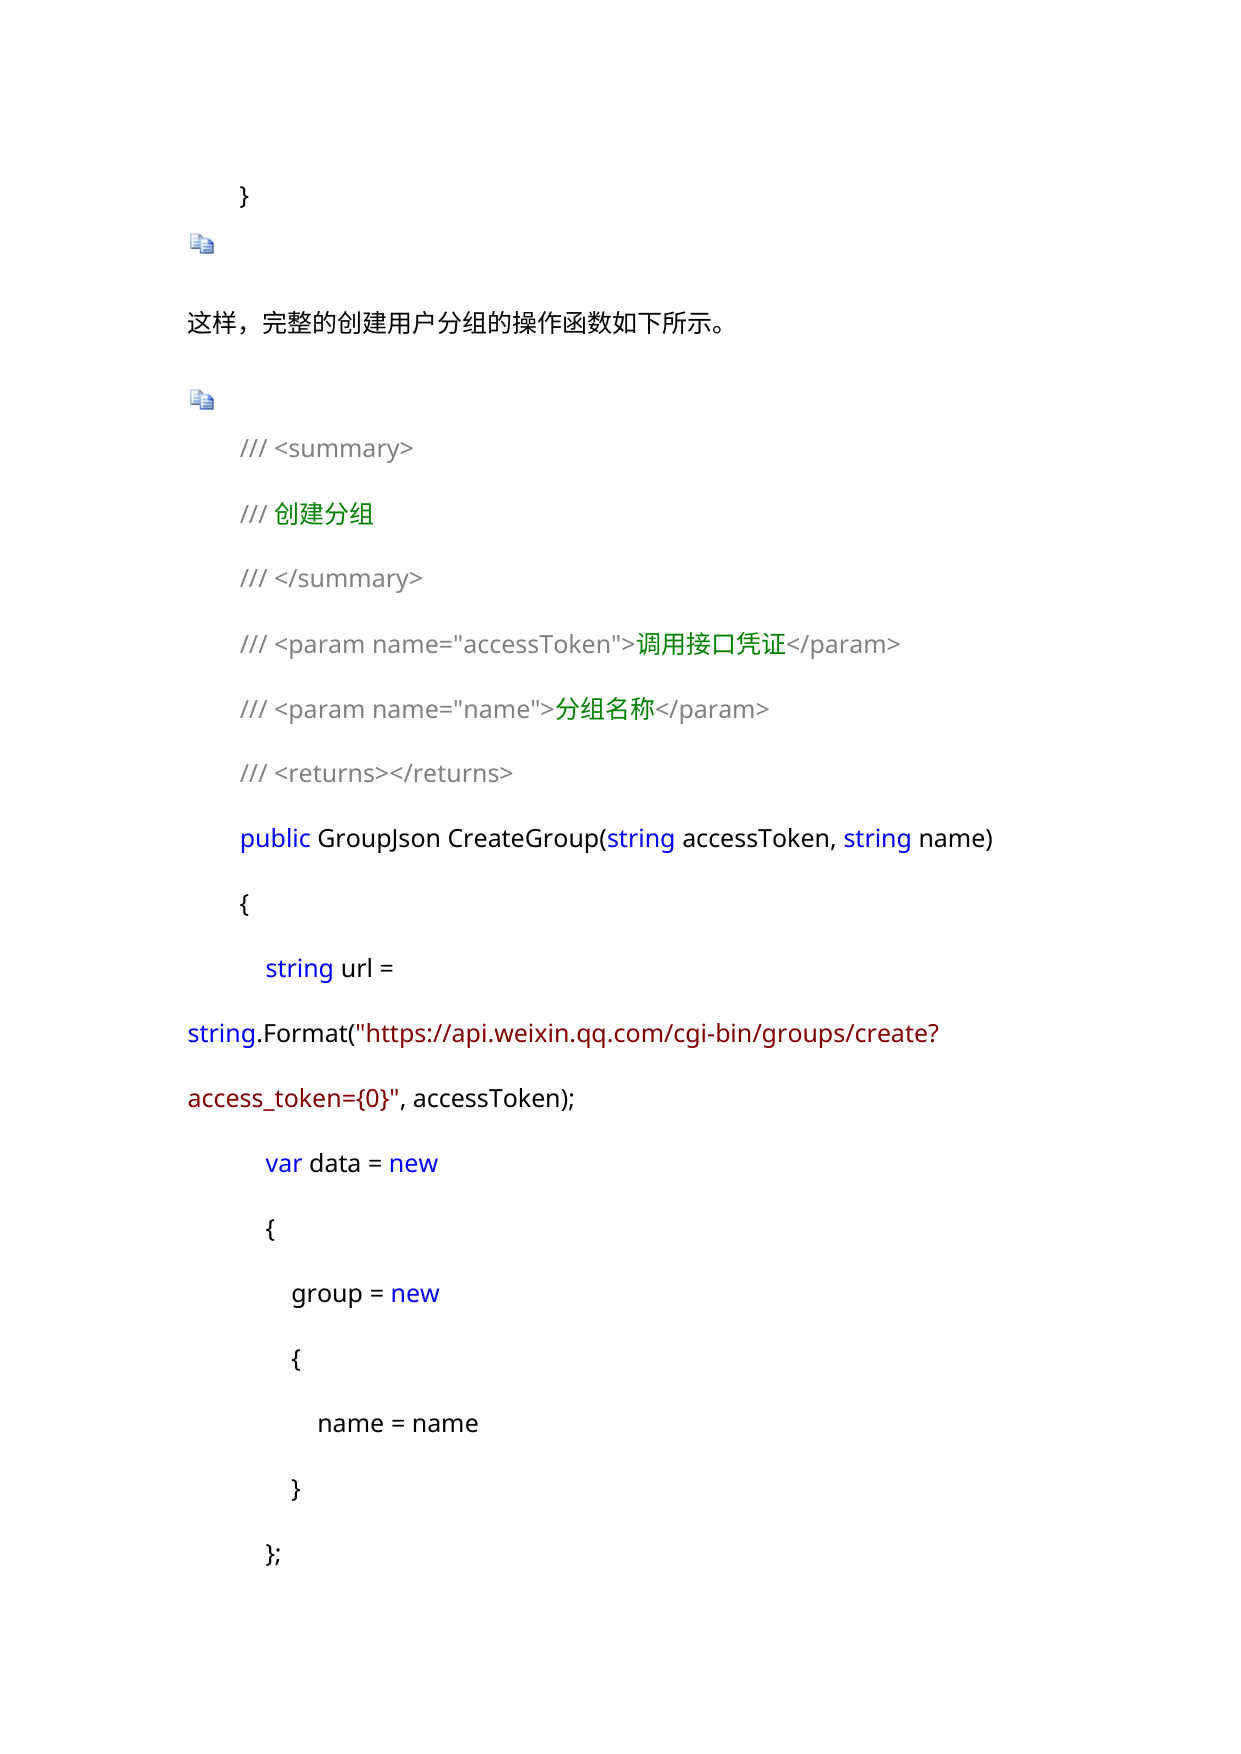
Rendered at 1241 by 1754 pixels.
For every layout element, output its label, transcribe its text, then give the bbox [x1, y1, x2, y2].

text 这样，完整的创建用户分组的操作函数如下所示。 [187, 289, 1053, 354]
text /// </summary> [187, 545, 1053, 610]
text name = name [187, 1390, 1053, 1455]
text { [187, 1195, 1053, 1260]
text /// <summary> [187, 415, 1053, 480]
text /// 创建分组 [187, 480, 1053, 545]
text { [187, 870, 1053, 935]
text /// <returns></returns> [187, 740, 1053, 805]
text } [187, 162, 1053, 227]
text { [187, 1325, 1053, 1390]
text group = new [187, 1260, 1053, 1325]
picture [187, 383, 219, 415]
text string url = string.Format("https://api.weixin.qq.com/cgi-bin/groups/create?access_token={0}", accessToken); [187, 935, 1053, 1130]
text }; [187, 1520, 1053, 1585]
text /// <param name="accessToken">调用接口凭证</param> [187, 610, 1053, 675]
text } [187, 1455, 1053, 1520]
text /// <param name="name">分组名称</param> [187, 675, 1053, 740]
text public GroupJson CreateGroup(string accessToken, string name) [187, 805, 1053, 870]
picture [187, 227, 219, 259]
text var data = new [187, 1130, 1053, 1195]
